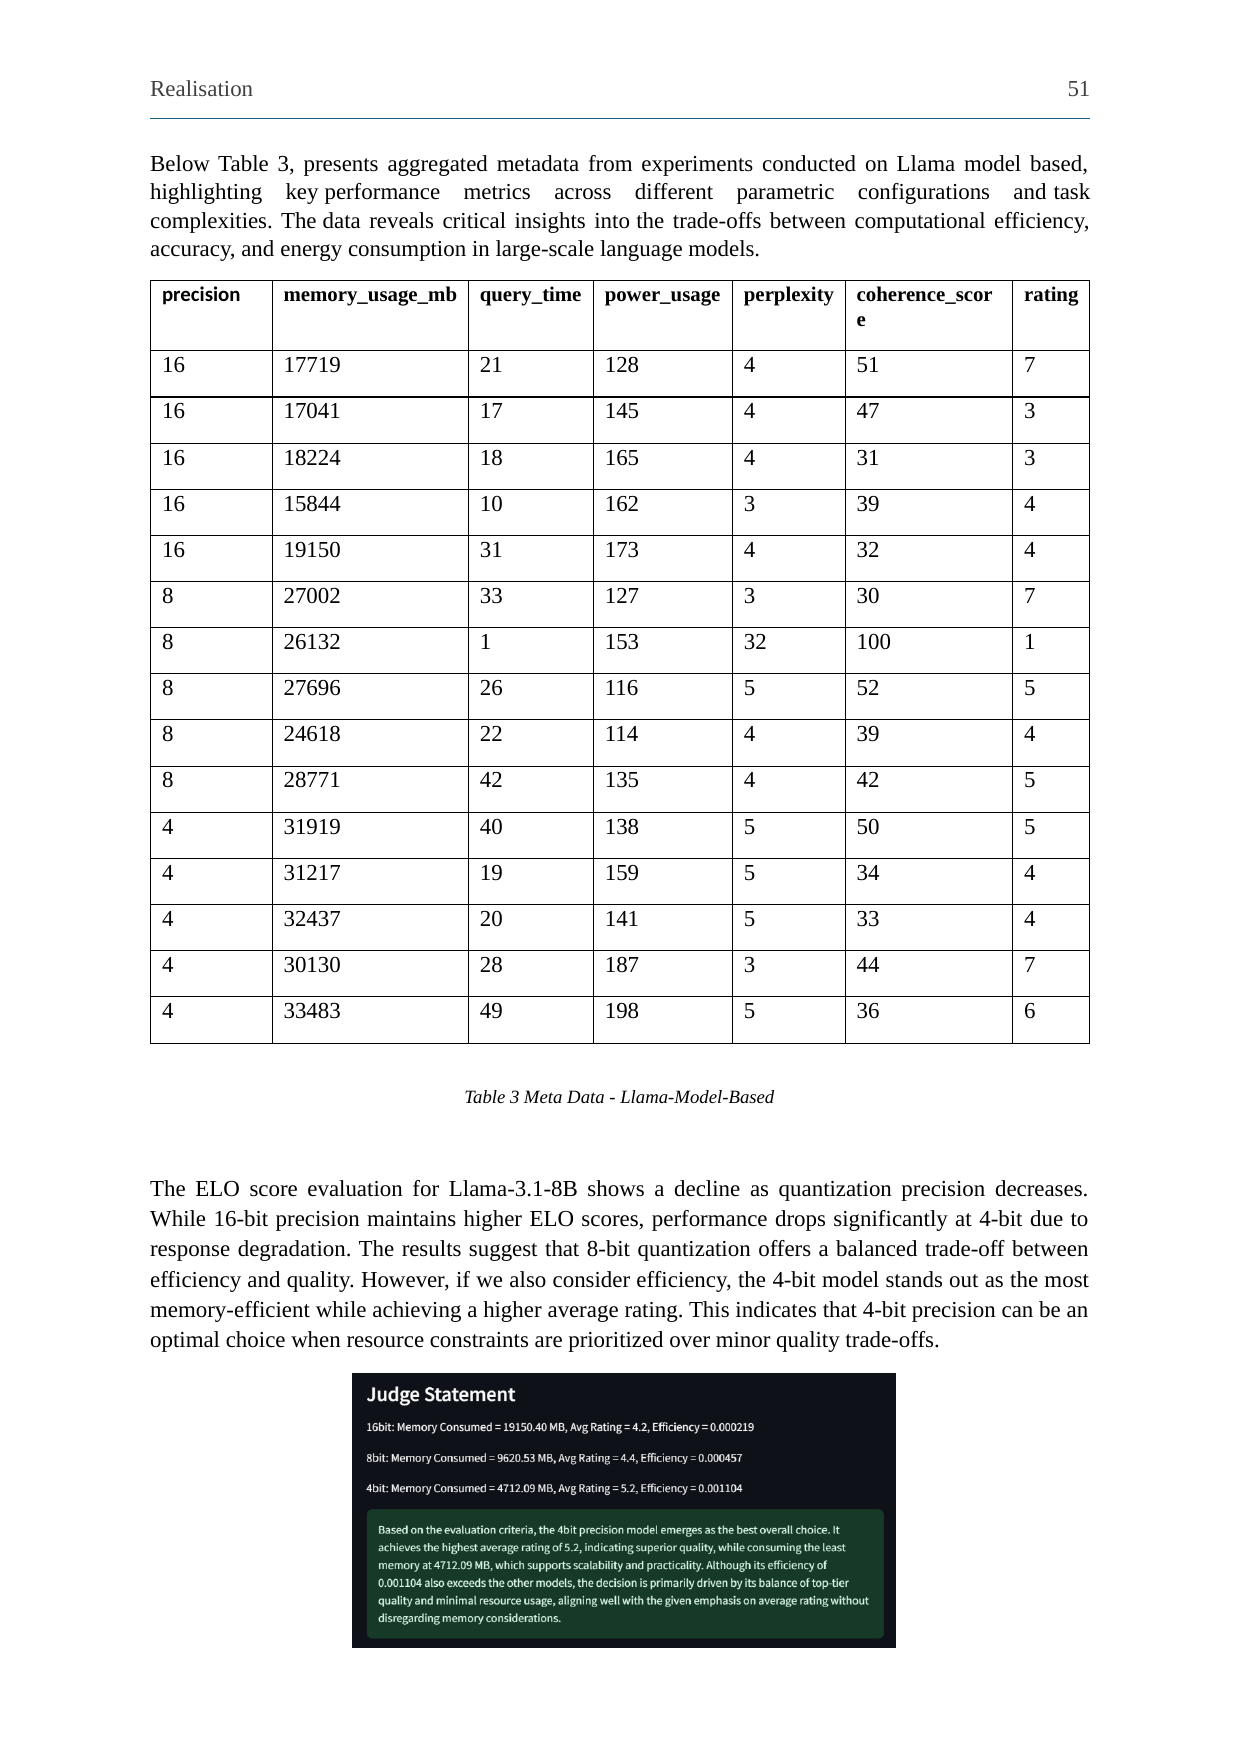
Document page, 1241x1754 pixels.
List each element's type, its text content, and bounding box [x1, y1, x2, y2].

table_cell 5 [1013, 813, 1089, 858]
table_cell 7 [1013, 582, 1089, 627]
text Table 3 Meta Data - Llama-Model-Based [150, 1086, 1090, 1107]
table_cell 8 [151, 628, 272, 673]
table_cell 1 [469, 628, 593, 673]
table_cell 19 [469, 859, 593, 904]
table_cell 5 [733, 674, 845, 719]
table_cell 153 [594, 628, 732, 673]
table_cell 187 [594, 951, 732, 996]
table_cell 5 [733, 905, 845, 950]
table_cell 21 [469, 351, 593, 396]
table_cell 3 [1013, 398, 1089, 442]
table_cell 4 [733, 398, 845, 442]
table_cell 4 [733, 536, 845, 581]
table_header coherence_score [846, 281, 1012, 350]
table_cell 18224 [273, 444, 468, 489]
table_cell 16 [151, 398, 272, 442]
table_header precision [151, 281, 272, 350]
table_cell 4 [1013, 490, 1089, 535]
text Below Table 3, presents aggregated metadata from experiments conducted on Llama model based, highlighting key performance metrics across different parametric configurations and task complexities. The data reveals critical insights into the trade-offs between computational efficiency, accuracy, and energy consumption in large-scale language models. [150, 150, 1090, 262]
table_cell 31217 [273, 859, 468, 904]
table_cell 49 [469, 997, 593, 1042]
table_cell 4 [1013, 536, 1089, 581]
table_cell 100 [846, 628, 1012, 673]
table_cell 51 [846, 351, 1012, 396]
table_cell 32437 [273, 905, 468, 950]
table_cell 4 [1013, 905, 1089, 950]
table_header memory_usage_mb [273, 281, 468, 350]
table_cell 31919 [273, 813, 468, 858]
table_cell 3 [1013, 444, 1089, 489]
table_cell 26132 [273, 628, 468, 673]
table_cell 165 [594, 444, 732, 489]
table_cell 4 [151, 997, 272, 1042]
table_cell 27696 [273, 674, 468, 719]
table_cell 52 [846, 674, 1012, 719]
table_cell 8 [151, 582, 272, 627]
table_cell 8 [151, 767, 272, 812]
table_cell 33483 [273, 997, 468, 1042]
table_cell 32 [846, 536, 1012, 581]
table_cell 44 [846, 951, 1012, 996]
table_cell 42 [846, 767, 1012, 812]
table_cell 26 [469, 674, 593, 719]
table_header rating [1013, 281, 1089, 350]
table_cell 8 [151, 720, 272, 766]
table_cell 7 [1013, 351, 1089, 396]
table_cell 34 [846, 859, 1012, 904]
table_cell 4 [151, 813, 272, 858]
table_header power_usage [594, 281, 732, 350]
text The ELO score evaluation for Llama-3.1-8B shows a decline as quantization precision decreases. While 16-bit precision maintains higher ELO scores, performance drops significantly at 4-bit due to response degradation. The results suggest that 8-bit quantization offers a balanced trade-off between efficiency and quality. However, if we also consider efficiency, the 4-bit model stands out as the most memory-efficient while achieving a higher average rating. This indicates that 4-bit precision can be an optimal choice when resource constraints are prioritized over minor quality trade-offs. [150, 1175, 1090, 1352]
table_cell 145 [594, 398, 732, 442]
table_cell 30130 [273, 951, 468, 996]
table_cell 4 [733, 351, 845, 396]
table_cell 4 [1013, 859, 1089, 904]
table_cell 5 [733, 859, 845, 904]
table_cell 4 [733, 767, 845, 812]
table_cell 16 [151, 490, 272, 535]
table_cell 31 [469, 536, 593, 581]
table_cell 17719 [273, 351, 468, 396]
table_cell 4 [151, 951, 272, 996]
table_header query_time [469, 281, 593, 350]
table_cell 138 [594, 813, 732, 858]
table_cell 4 [151, 905, 272, 950]
table_cell 15844 [273, 490, 468, 535]
table_cell 31 [846, 444, 1012, 489]
table_cell 19150 [273, 536, 468, 581]
table_cell 16 [151, 351, 272, 396]
table_cell 4 [151, 859, 272, 904]
table_cell 18 [469, 444, 593, 489]
table_cell 16 [151, 536, 272, 581]
table_cell 42 [469, 767, 593, 812]
table_cell 4 [733, 720, 845, 766]
table_cell 33 [469, 582, 593, 627]
table_cell 141 [594, 905, 732, 950]
table_cell 162 [594, 490, 732, 535]
table_cell 198 [594, 997, 732, 1042]
table_cell 33 [846, 905, 1012, 950]
table_cell 40 [469, 813, 593, 858]
table_cell 17 [469, 398, 593, 442]
table_cell 16 [151, 444, 272, 489]
table_cell 17041 [273, 398, 468, 442]
picture [352, 1373, 896, 1648]
table_cell 32 [733, 628, 845, 673]
table_cell 47 [846, 398, 1012, 442]
table_cell 24618 [273, 720, 468, 766]
table_cell 128 [594, 351, 732, 396]
table_cell 8 [151, 674, 272, 719]
table_cell 20 [469, 905, 593, 950]
table_cell 114 [594, 720, 732, 766]
table_cell 3 [733, 490, 845, 535]
table_cell 1 [1013, 628, 1089, 673]
table_cell 127 [594, 582, 732, 627]
table_cell 10 [469, 490, 593, 535]
table_cell 39 [846, 490, 1012, 535]
table_cell 27002 [273, 582, 468, 627]
table_cell 7 [1013, 951, 1089, 996]
table_cell 159 [594, 859, 732, 904]
table_cell 5 [733, 813, 845, 858]
table_cell 30 [846, 582, 1012, 627]
table_cell 135 [594, 767, 732, 812]
table_cell 50 [846, 813, 1012, 858]
table_cell 4 [1013, 720, 1089, 766]
table_cell 116 [594, 674, 732, 719]
table_cell 173 [594, 536, 732, 581]
table_cell 36 [846, 997, 1012, 1042]
table_header perplexity [733, 281, 845, 350]
table_cell 22 [469, 720, 593, 766]
table_cell 39 [846, 720, 1012, 766]
table_cell 28 [469, 951, 593, 996]
table_cell 6 [1013, 997, 1089, 1042]
table_cell 3 [733, 951, 845, 996]
table_cell 5 [1013, 767, 1089, 812]
table_cell 5 [1013, 674, 1089, 719]
table_cell 5 [733, 997, 845, 1042]
table_cell 3 [733, 582, 845, 627]
table_cell 4 [733, 444, 845, 489]
table_cell 28771 [273, 767, 468, 812]
